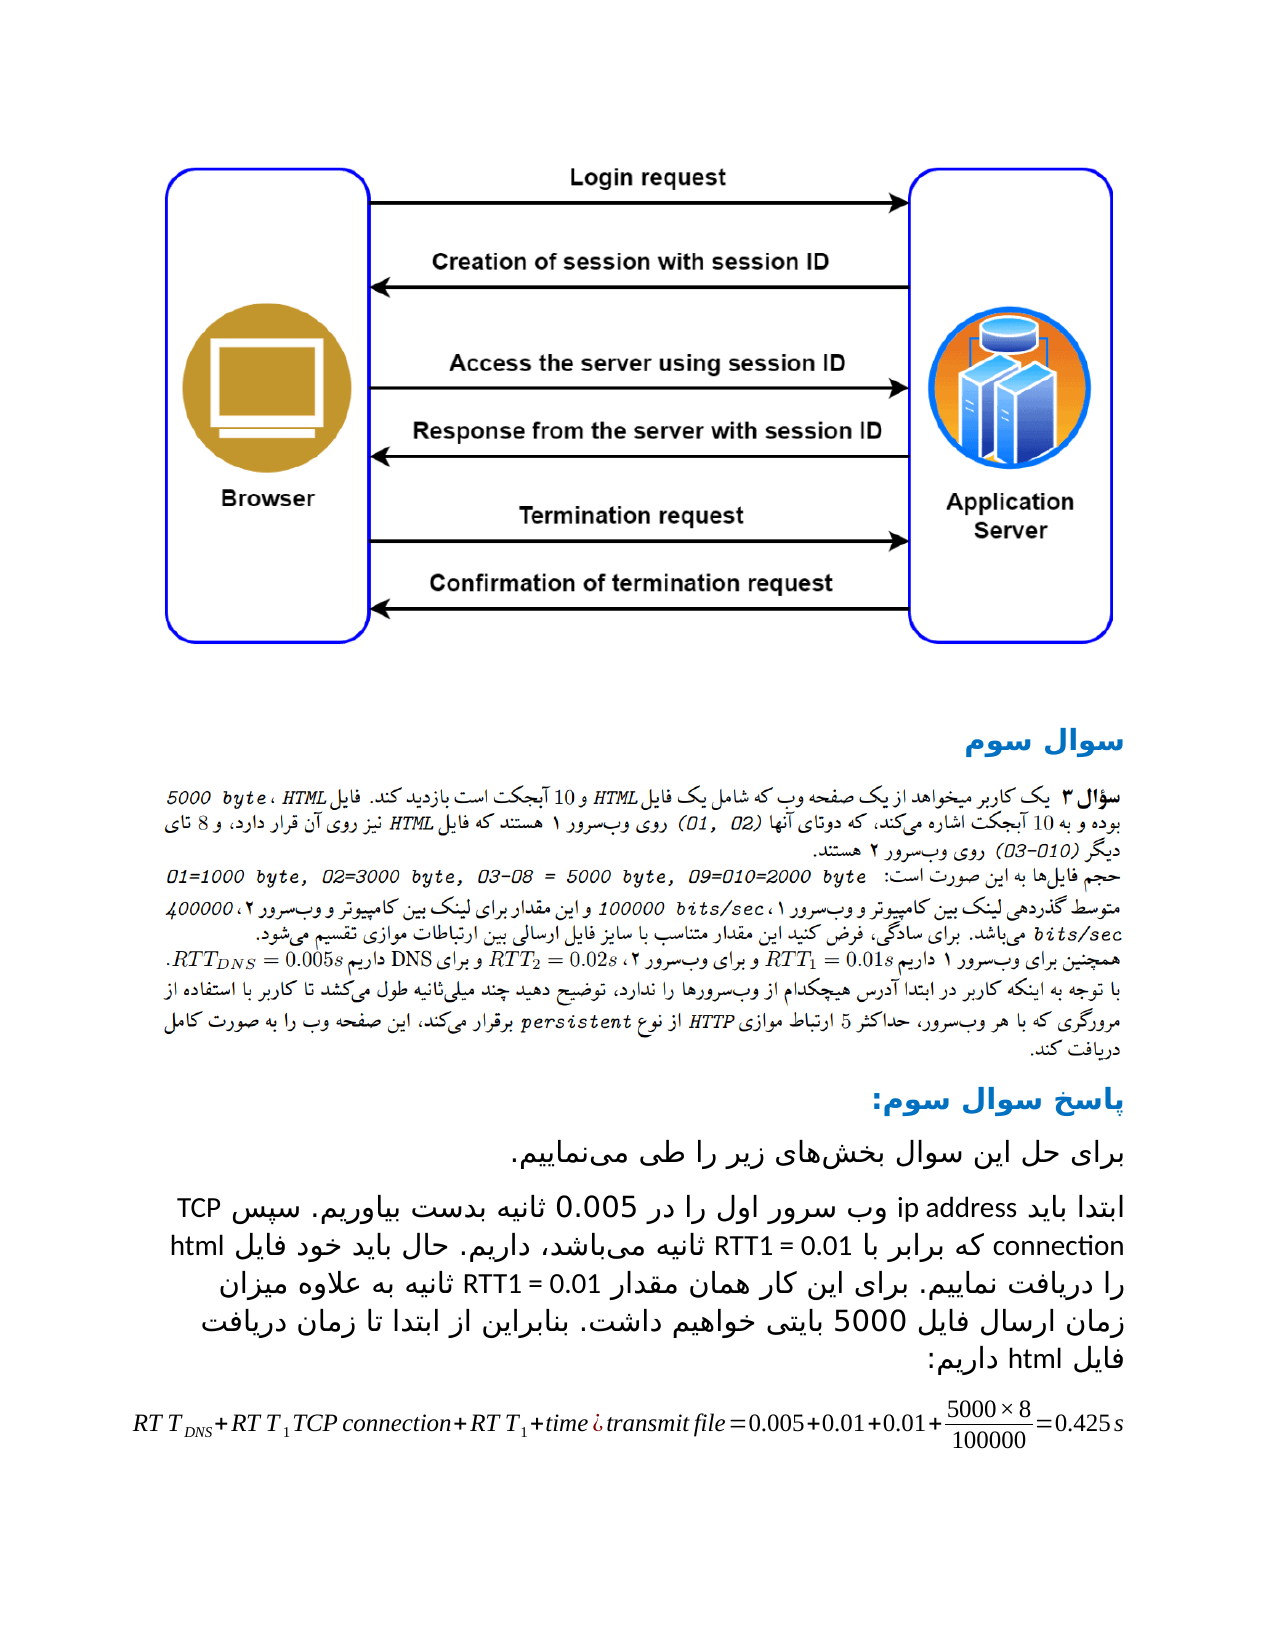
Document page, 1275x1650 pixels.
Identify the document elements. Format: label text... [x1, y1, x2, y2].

picture [150, 150, 1125, 650]
text ابتدا باید ip address وب سرور اول را در 0.005 ثانیه بدست بیاوریم. سپس TCP connection که برابر با RTT1 = 0.01 ثانیه می‌باشد، داریم. حال باید خود فایل html را دریافت نماییم. برای این کار همان مقدار RTT1 = 0.01 ثانیه به علاوه میزان زمان ارسال فایل 5000 بایتی خواهیم داشت. بنابراین از ابتدا تا زمان دریافت فایل html داریم: [150, 1189, 1125, 1376]
text سوال سوم [150, 723, 1125, 757]
text پاسخ سوال سوم: [150, 1082, 1125, 1116]
picture [150, 776, 1125, 1064]
text برای حل این سوال بخش‌های زیر را طی می‌نماییم. [150, 1135, 1125, 1169]
